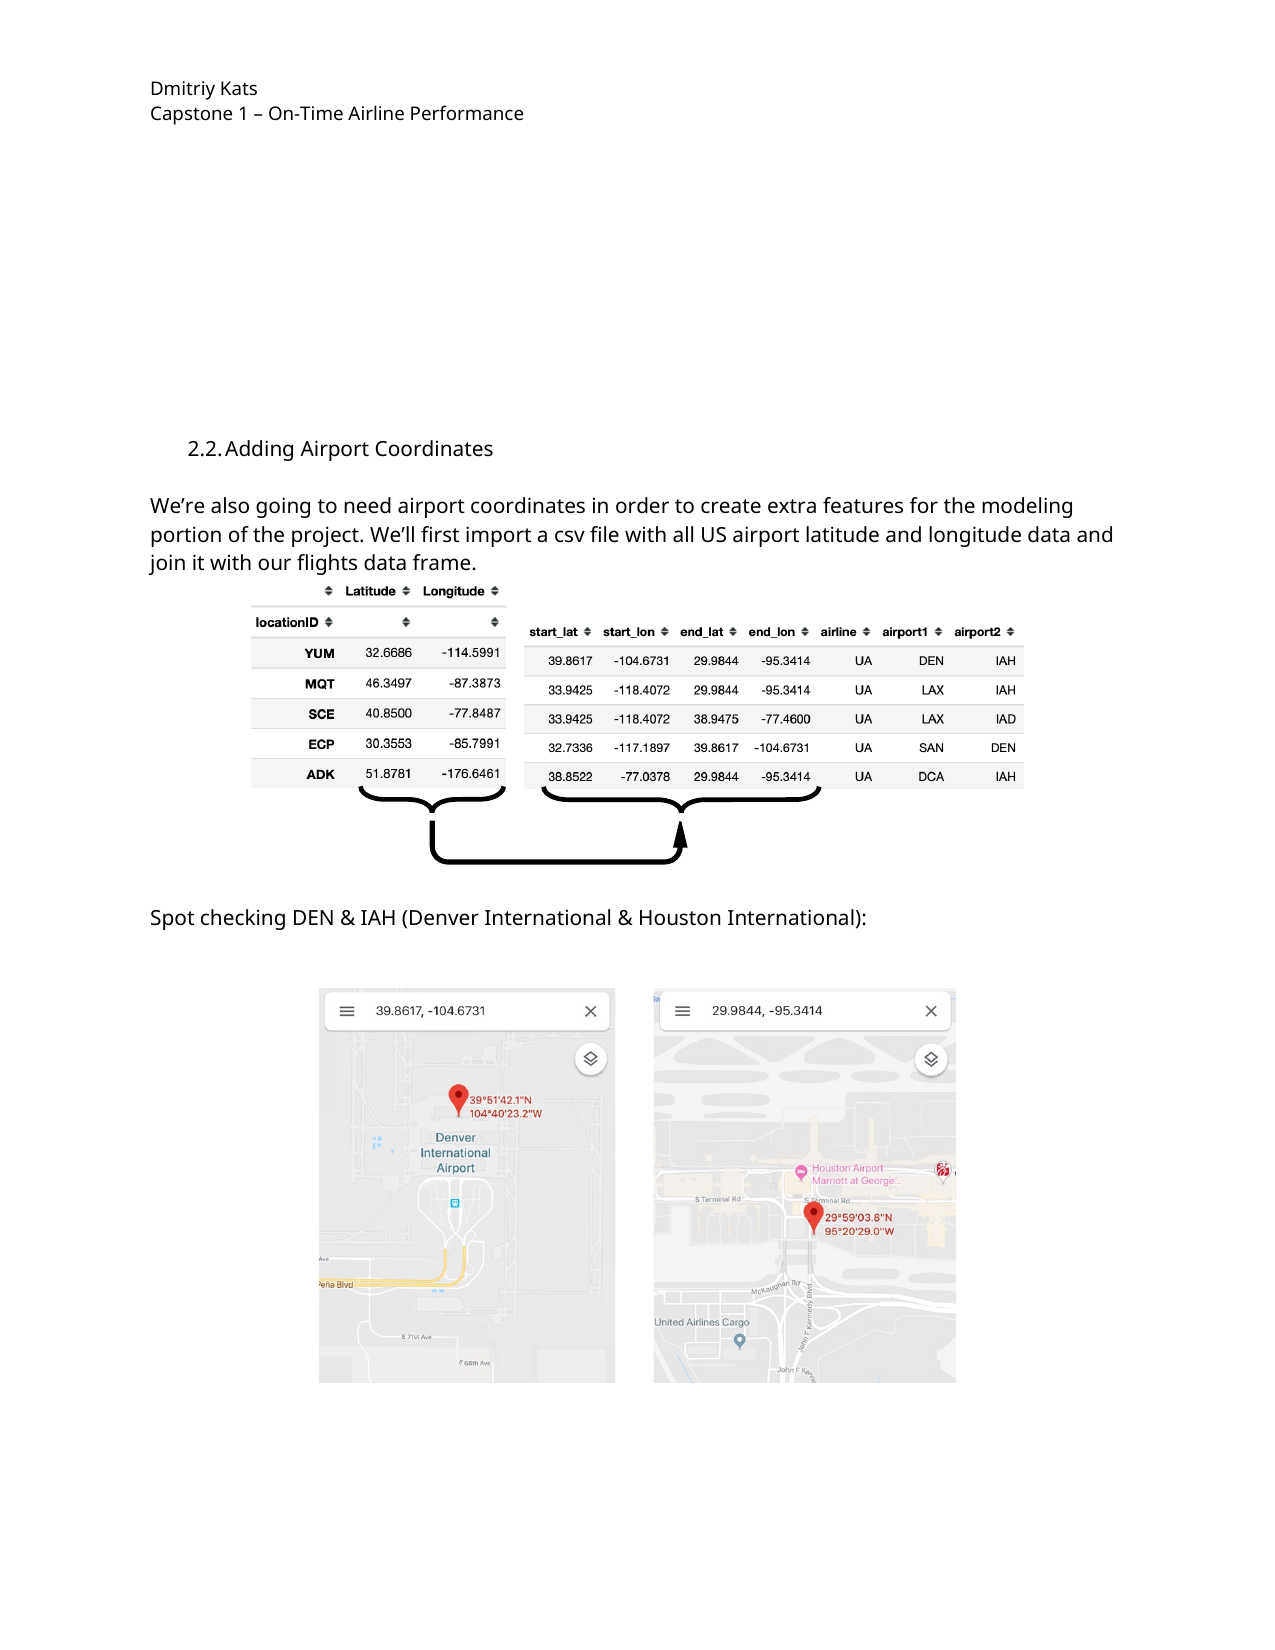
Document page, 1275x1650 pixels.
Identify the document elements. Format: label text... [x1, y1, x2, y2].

picture [318, 988, 616, 1383]
text We’re also going to need airport coordinates in order to create extra features for the modeling portion of the project. We’ll first import a csv file with all US airport latitude and longitude data and join it with our flights data frame. [150, 491, 1125, 577]
picture [653, 988, 957, 1383]
text Spot checking DEN & IAH (Denver International & Houston International): [150, 903, 1125, 931]
picture [251, 576, 508, 789]
list Adding Airport Coordinates [187, 434, 1125, 463]
picture [523, 620, 1024, 789]
